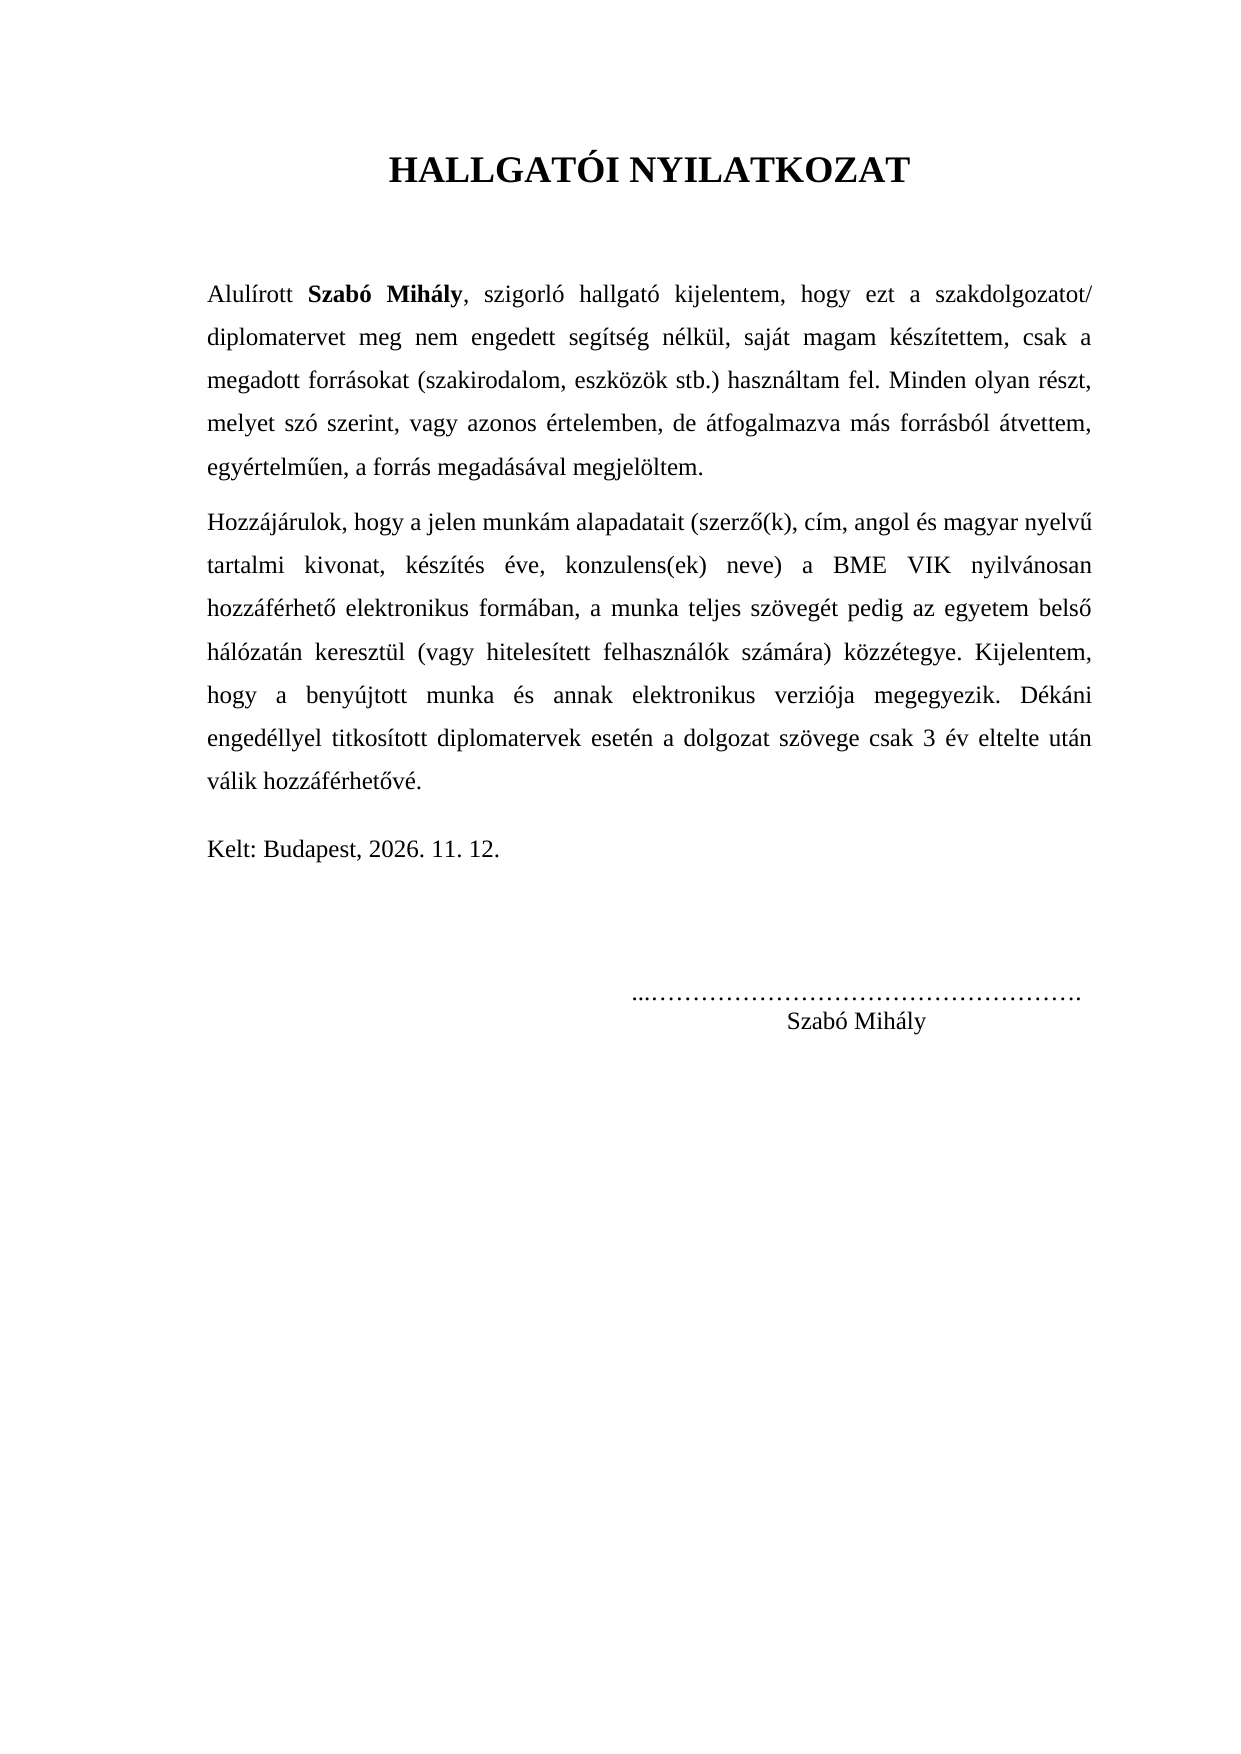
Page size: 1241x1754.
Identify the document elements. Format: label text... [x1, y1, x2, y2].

text Kelt: Budapest, 2024. 11. 02. [207, 834, 1092, 863]
text Alulírott Szabó Mihály, szigorló hallgató kijelentem, hogy ezt a szakdolgozatot/ diplomatervet meg nem engedett segítség nélkül, saját magam készítettem, csak a megadott forrásokat (szakirodalom, eszközök stb.) használtam fel. Minden olyan részt, melyet szó szerint, vagy azonos értelemben, de átfogalmazva más forrásból átvettem, egyértelműen, a forrás megadásával megjelöltem. [207, 279, 1092, 480]
text ...……………………………………………. [591, 977, 1092, 1006]
text Hallgatói nyilatkozat [207, 148, 1092, 191]
text Hozzájárulok, hogy a jelen munkám alapadatait (szerző(k), cím, angol és magyar nyelvű tartalmi kivonat, készítés éve, konzulens(ek) neve) a BME VIK nyilvánosan hozzáférhető elektronikus formában, a munka teljes szövegét pedig az egyetem belső hálózatán keresztül (vagy hitelesített felhasználók számára) közzétegye. Kijelentem, hogy a benyújtott munka és annak elektronikus verziója megegyezik. Dékáni engedéllyel titkosított diplomatervek esetén a dolgozat szövege csak 3 év eltelte után válik hozzáférhetővé. [207, 507, 1092, 795]
